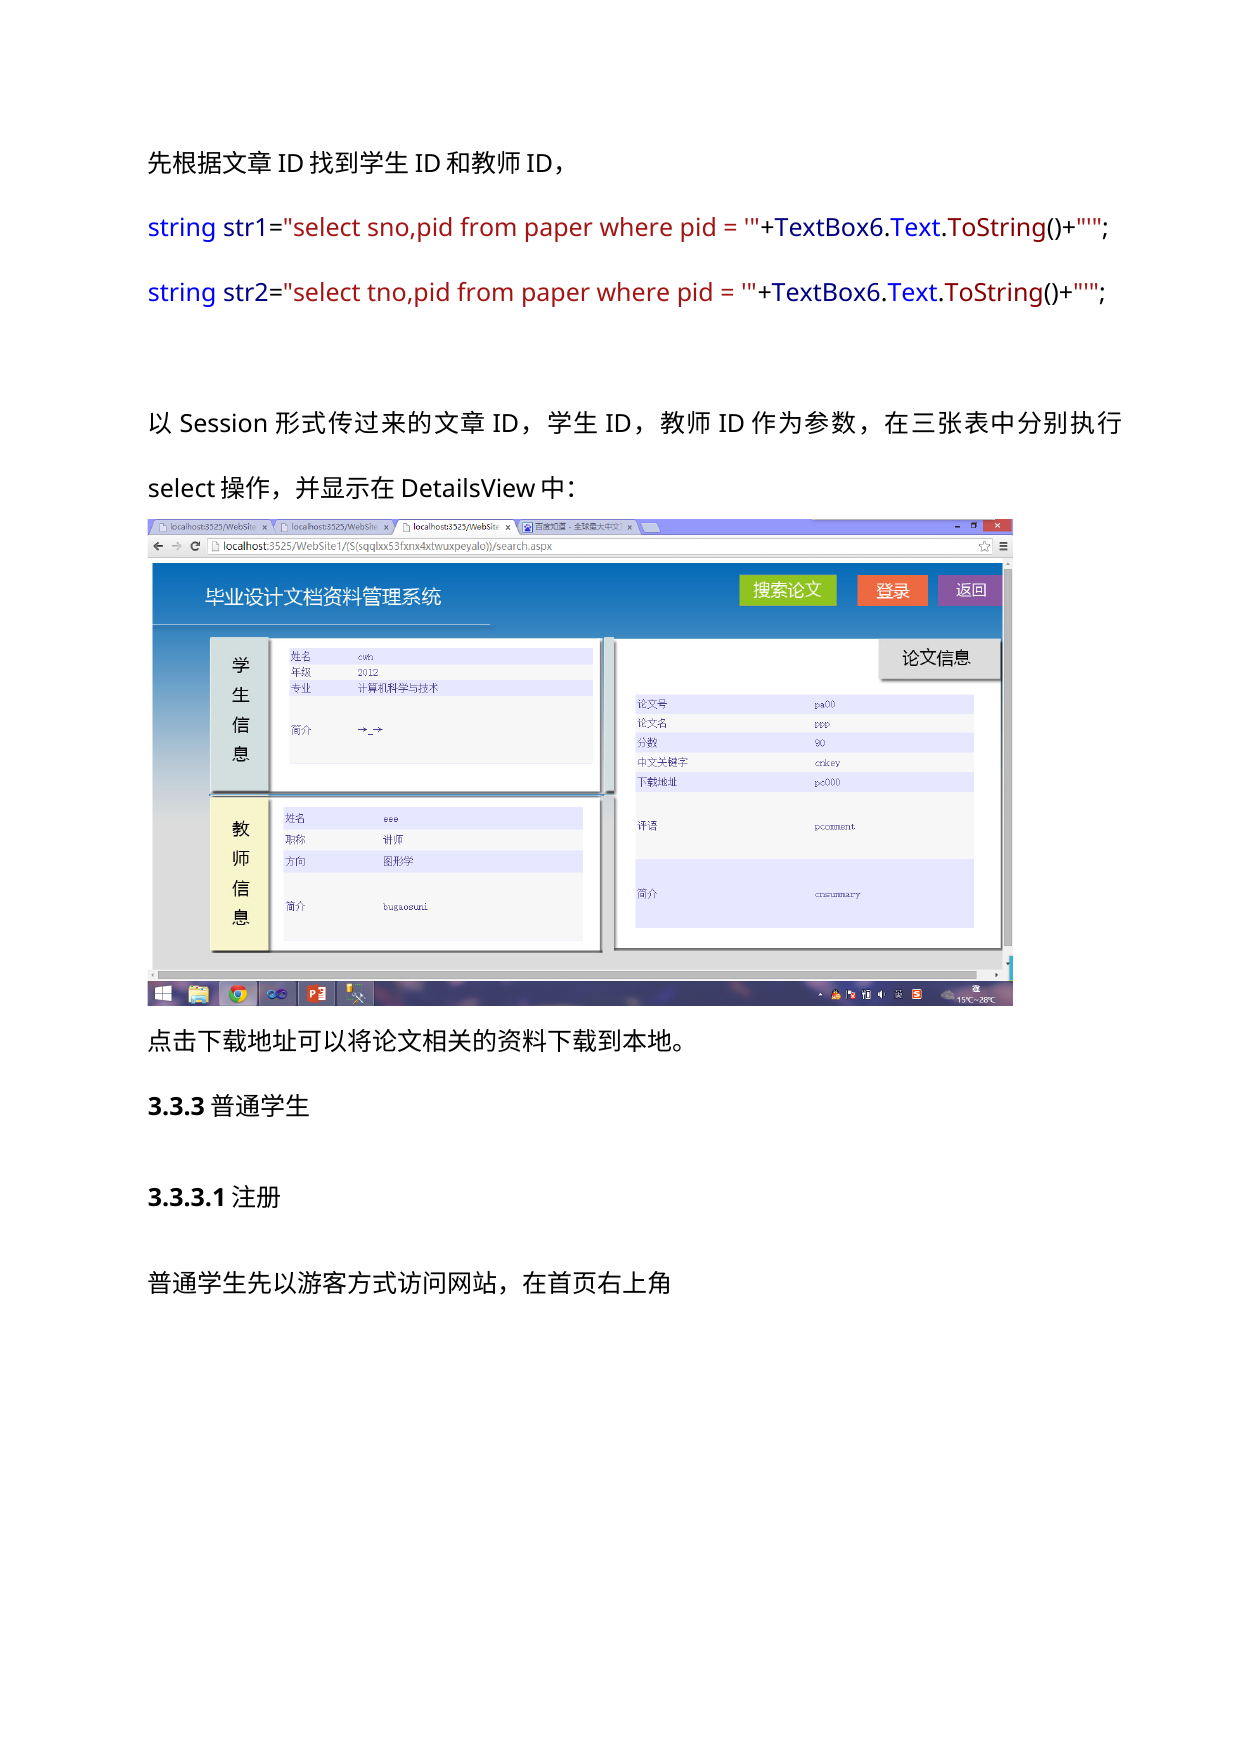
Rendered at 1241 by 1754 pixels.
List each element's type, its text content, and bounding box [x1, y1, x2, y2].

text 先根据文章ID找到学生ID和教师ID， [148, 129, 1122, 194]
text 点击下载地址可以将论文相关的资料下载到本地。 [148, 1007, 1122, 1072]
picture [147, 519, 1013, 1006]
text string str1="select sno,pid from paper where pid = '"+TextBox6.Text.ToString()+"'"; [148, 194, 1122, 259]
subtitle 3.3.3.1注册 [148, 1163, 1122, 1228]
text string str2="select tno,pid from paper where pid = '"+TextBox6.Text.ToString()+"'"; [148, 259, 1122, 324]
text 普通学生先以游客方式访问网站，在首页右上角 [148, 1249, 1122, 1314]
text 以Session形式传过来的文章ID，学生ID，教师ID作为参数，在三张表中分别执行select操作，并显示在DetailsView中： [148, 389, 1122, 519]
subtitle 3.3.3普通学生 [148, 1072, 1122, 1137]
